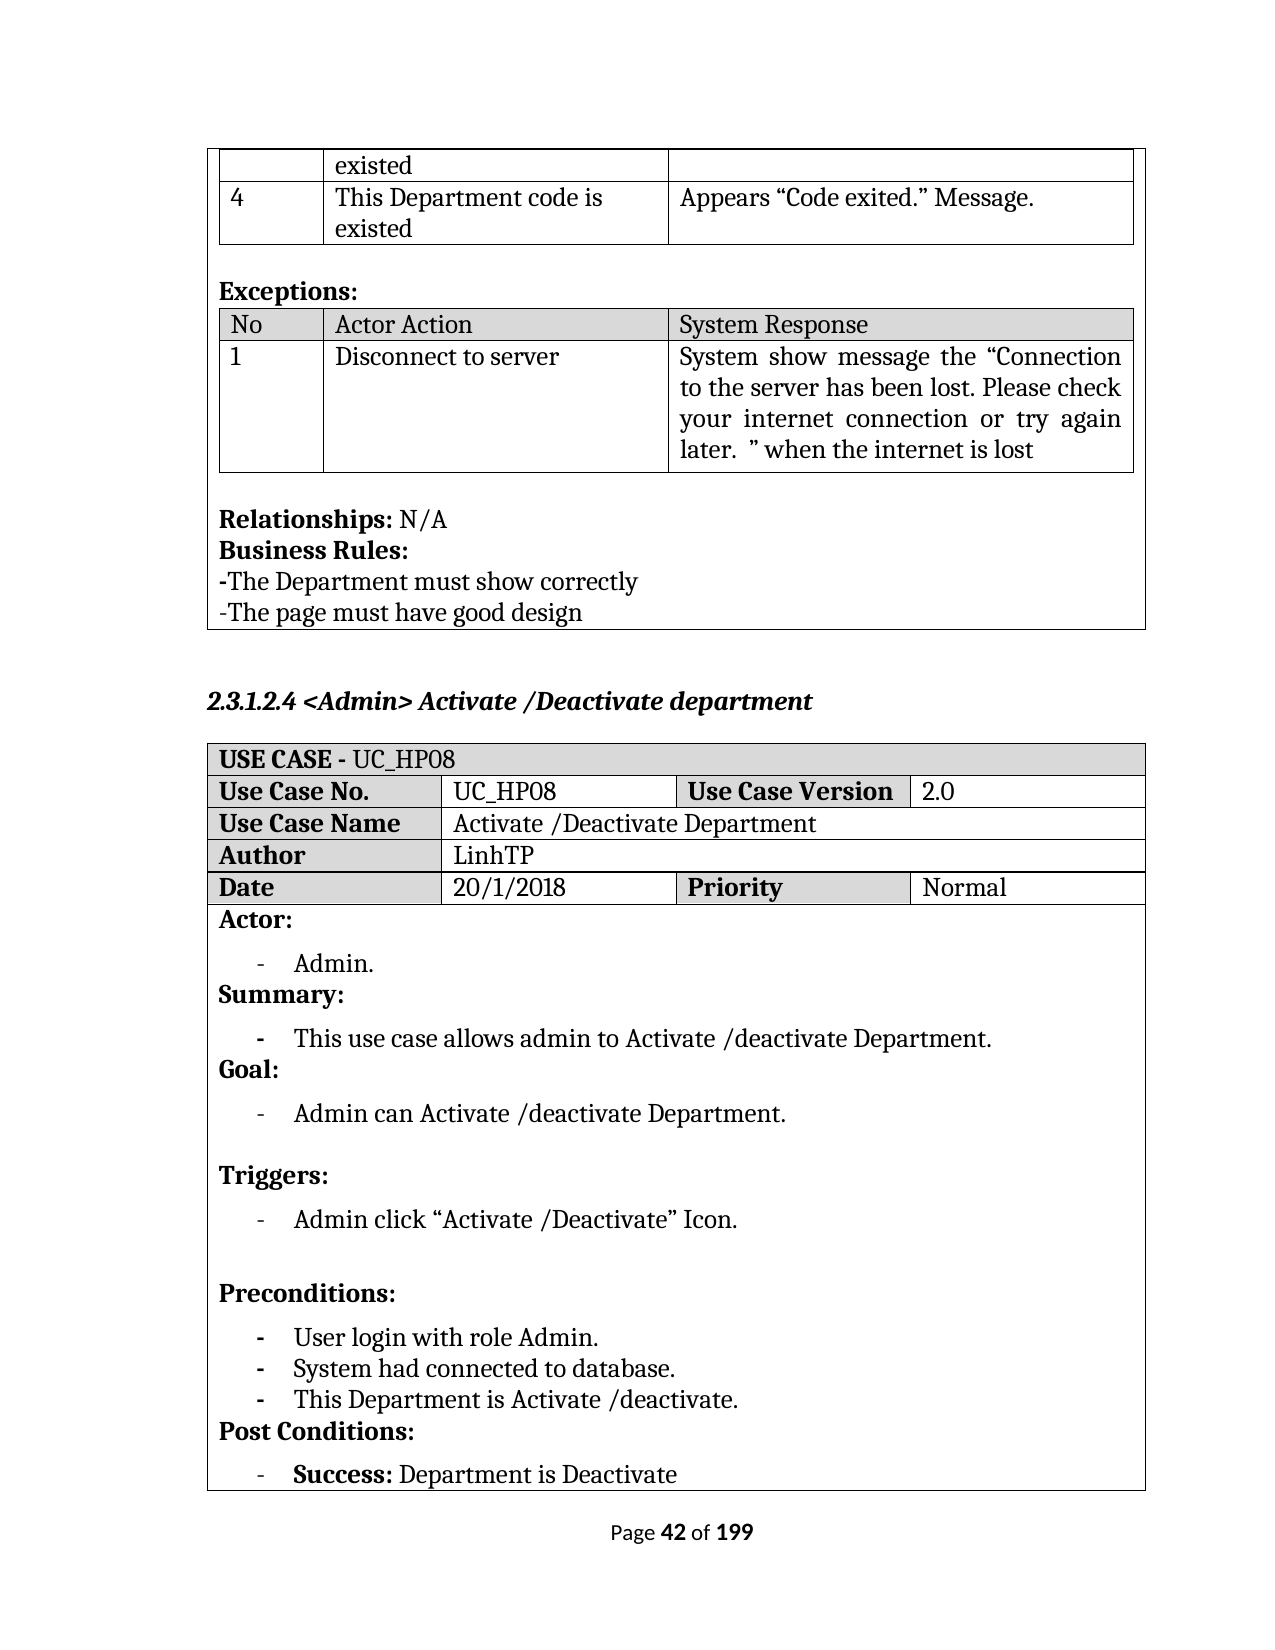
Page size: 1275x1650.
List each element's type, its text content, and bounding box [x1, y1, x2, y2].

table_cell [208, 905, 1145, 1490]
table_cell Priority [677, 873, 910, 903]
table_cell Use Case No. [208, 776, 441, 807]
table_header USE CASE - UC_HP08 [208, 744, 1145, 775]
table_cell Date [208, 873, 441, 903]
table_cell Use Case Name [208, 808, 441, 839]
table_cell UC_HP08 [442, 776, 676, 807]
table_cell 2.0 [911, 776, 1145, 807]
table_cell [208, 149, 1145, 628]
table_cell Normal [911, 873, 1145, 903]
table_cell 20/1/2018 [442, 873, 676, 903]
table_cell Activate /Deactivate Department [442, 808, 1145, 839]
table_cell Use Case Version [677, 776, 910, 807]
text 2.3.1.2.4 <Admin> Activate /Deactivate department [207, 686, 1157, 717]
table_cell LinhTP [442, 840, 1145, 871]
table_cell Author [208, 840, 441, 871]
